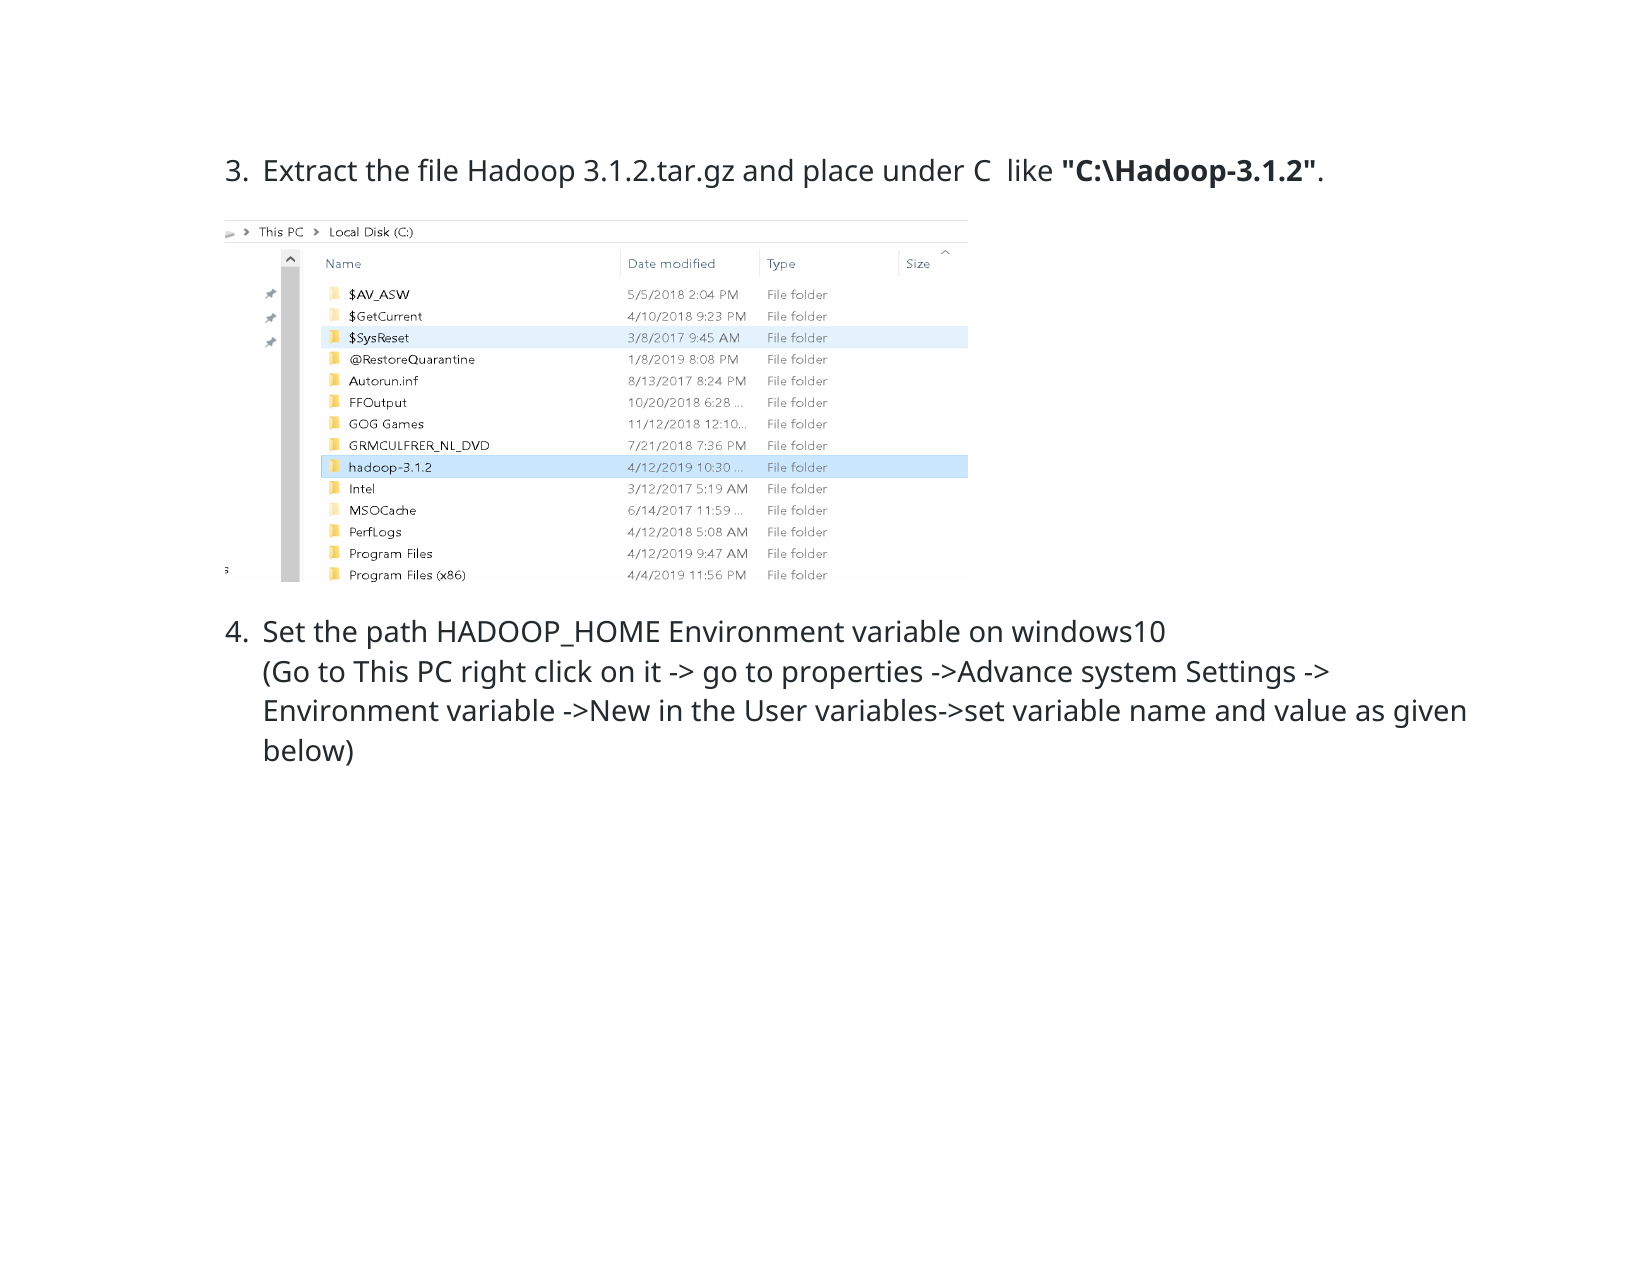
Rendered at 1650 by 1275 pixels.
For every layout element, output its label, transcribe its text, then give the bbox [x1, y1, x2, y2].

list Set the path HADOOP_HOME Environment variable on windows10 (Go to This PC right click on it -> go to properties ->Advance system Settings -> Environment variable ->New in the User variables->set variable name and value as given below) [225, 611, 1500, 770]
picture [225, 218, 968, 582]
list Extract the file Hadoop 3.1.2.tar.gz and place under C like "C:\Hadoop-3.1.2". [225, 150, 1500, 190]
